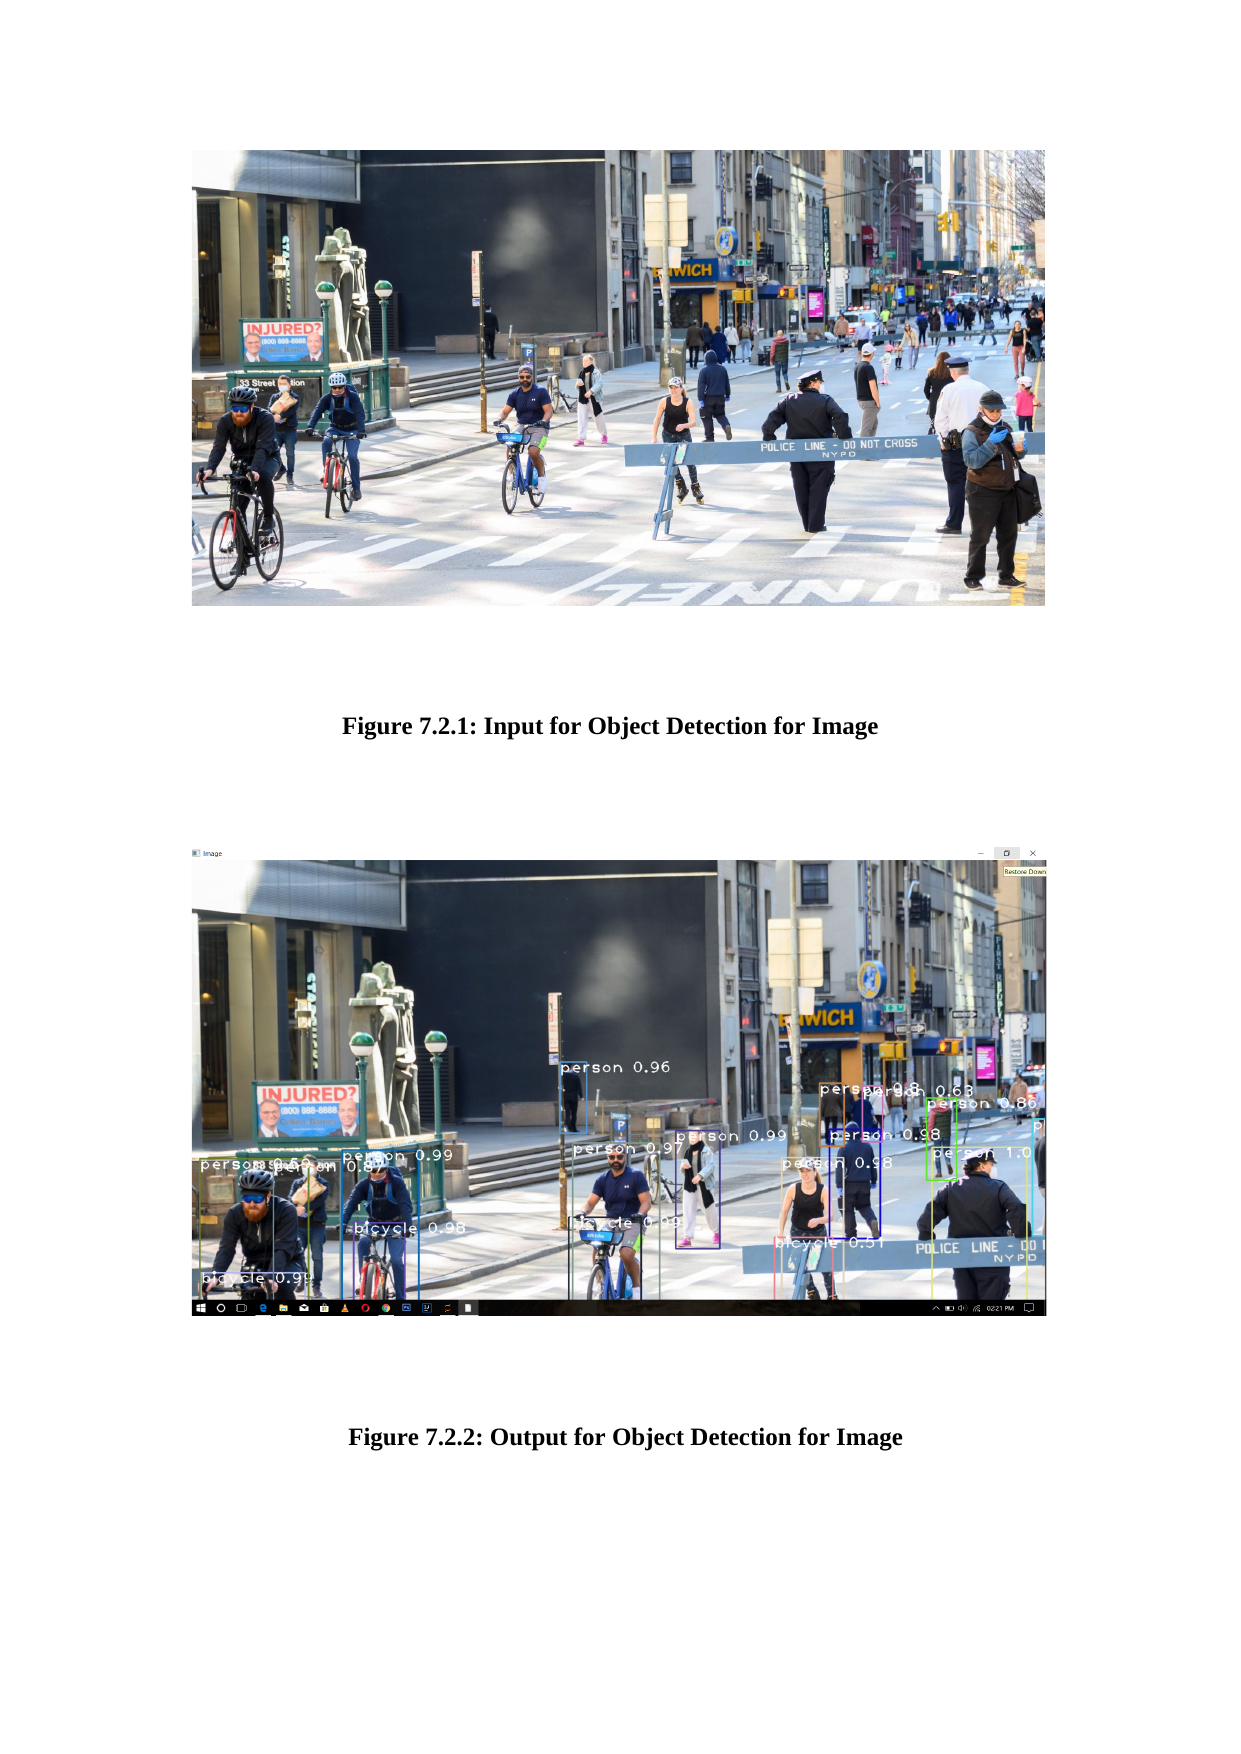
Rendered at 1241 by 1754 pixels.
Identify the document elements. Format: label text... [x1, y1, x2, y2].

picture [191, 847, 1047, 1316]
text Figure 7.2.2: Output for Object Detection for Image [267, 1422, 1107, 1451]
text Figure 7.2.1: Input for Object Detection for Image [267, 711, 1107, 740]
picture [191, 150, 1045, 606]
